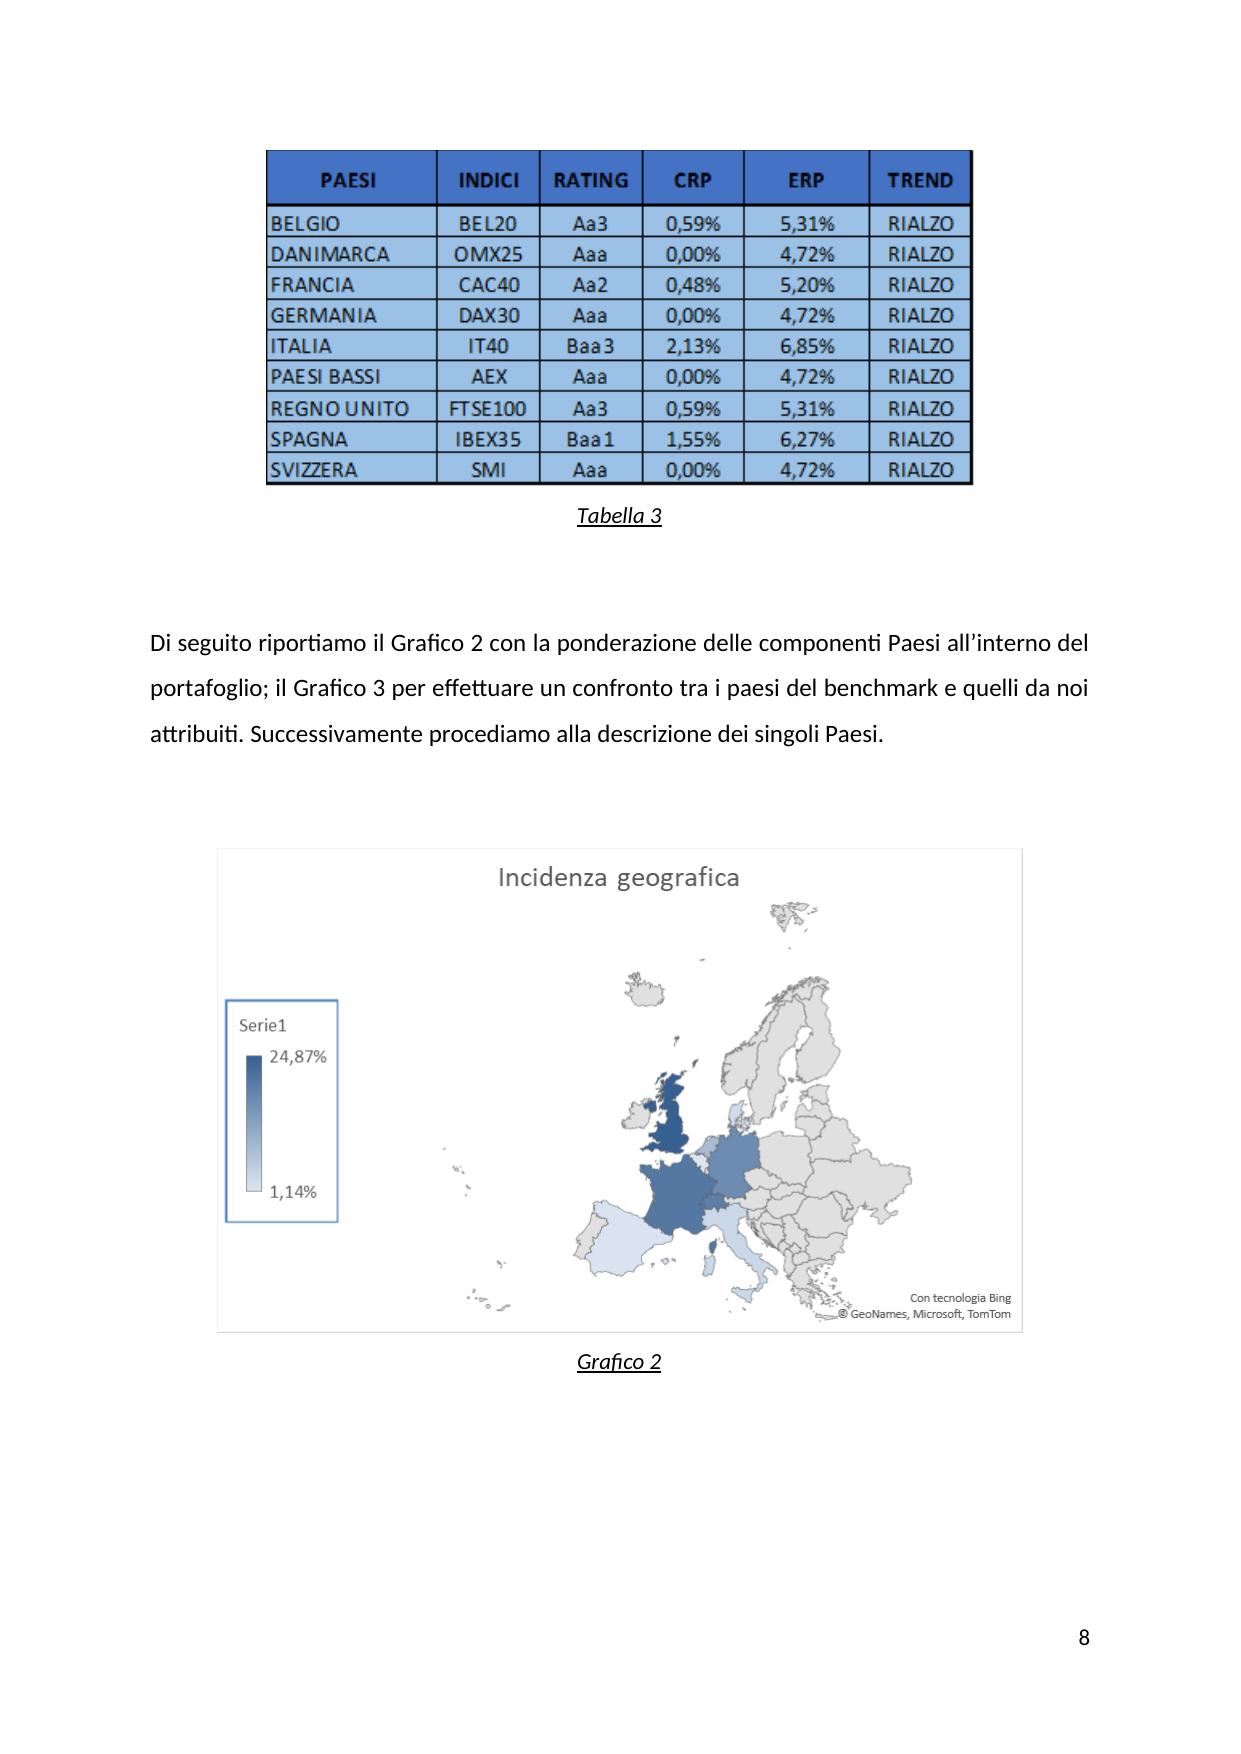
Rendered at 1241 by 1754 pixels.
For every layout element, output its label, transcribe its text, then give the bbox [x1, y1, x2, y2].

picture [266, 150, 974, 487]
text Grafico 2 [150, 1347, 1090, 1375]
picture [217, 848, 1024, 1333]
text Di seguito riportiamo il Grafico 2 con la ponderazione delle componenti Paesi all’interno del portafoglio; il Grafico 3 per effettuare un confronto tra i paesi del benchmark e quelli da noi attribuiti. Successivamente procediamo alla descrizione dei singoli Paesi. [150, 627, 1090, 749]
text Tabella 3 [150, 501, 1090, 529]
